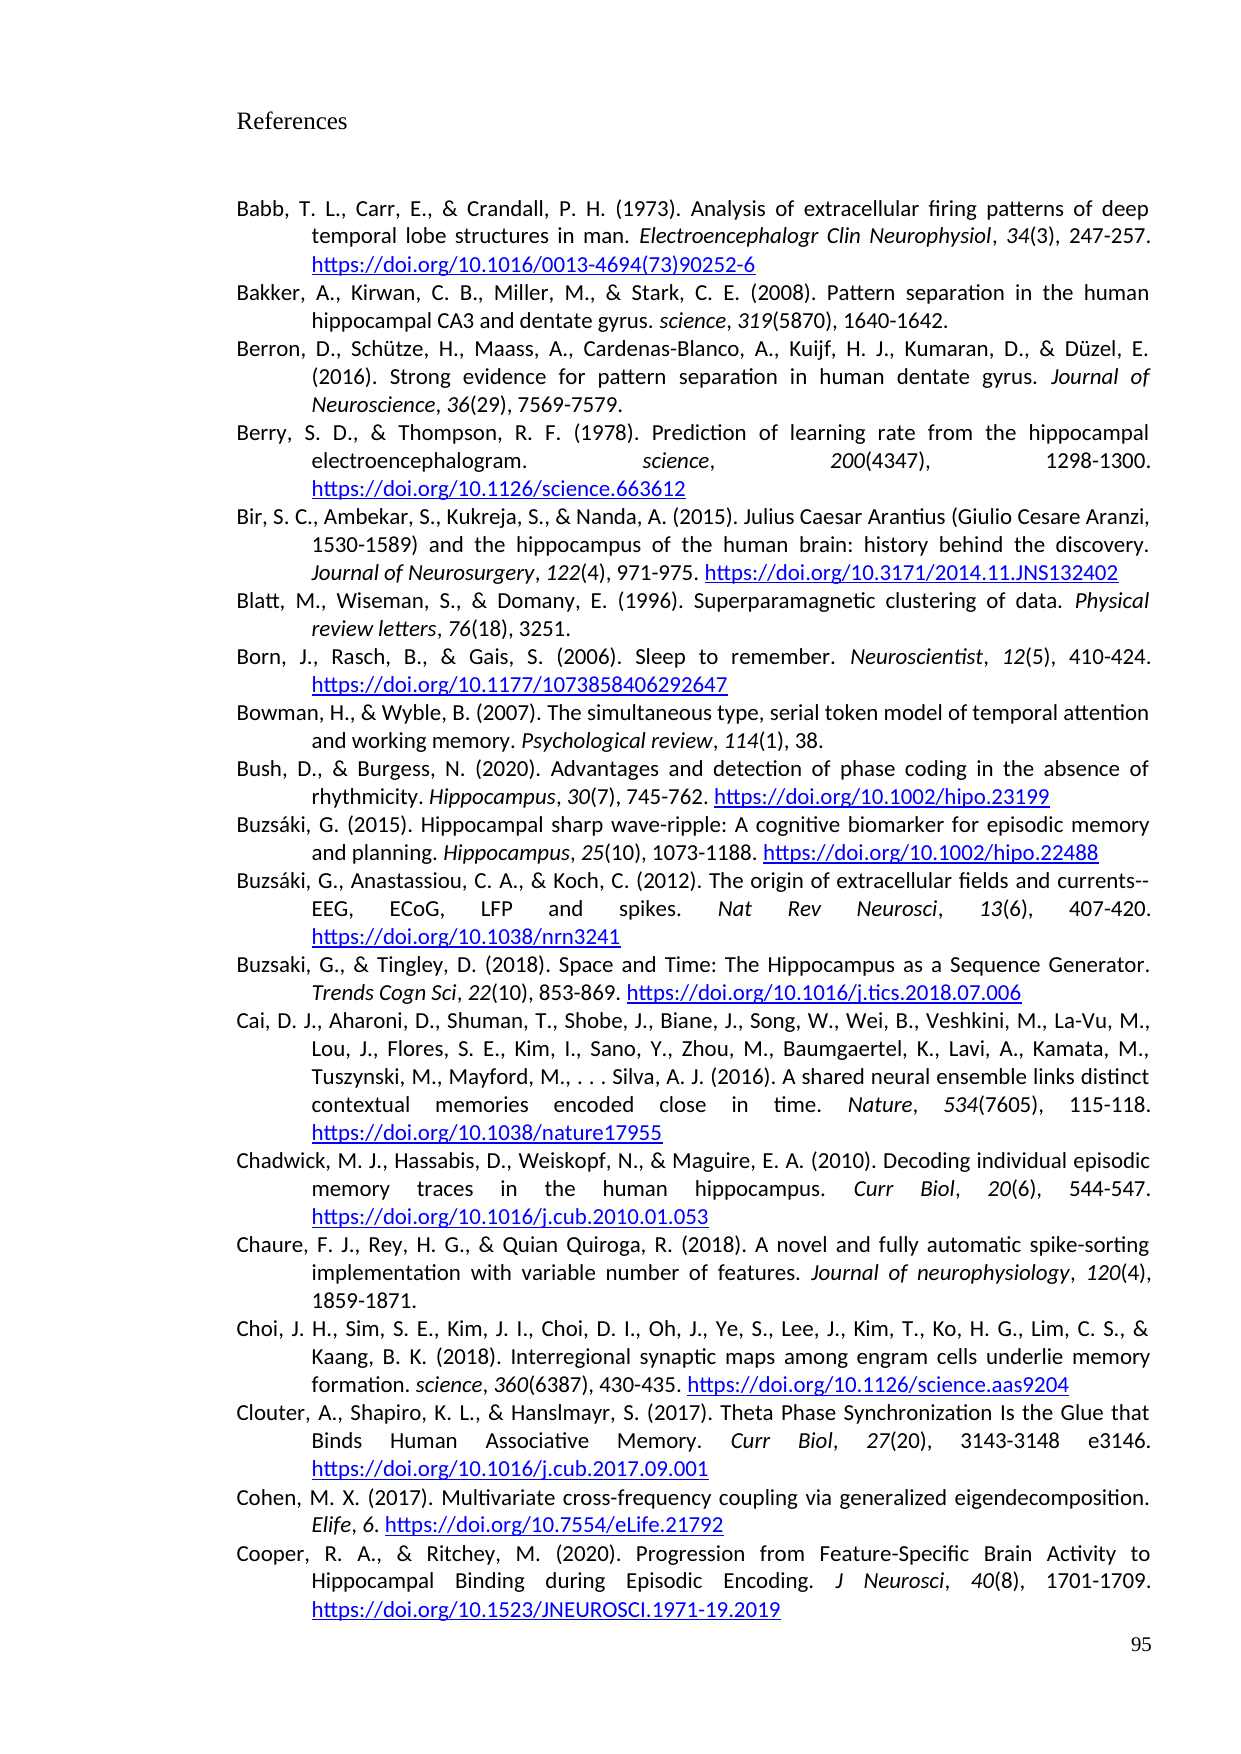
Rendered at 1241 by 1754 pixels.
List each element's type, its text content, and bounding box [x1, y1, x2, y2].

text Berry, S. D., & Thompson, R. F. (1978). Prediction of learning rate from the hippocampal electroencephalogram. science, 200(4347), 1298-1300. https://doi.org/10.1126/science.663612 [236, 418, 1152, 502]
text Berron, D., Schütze, H., Maass, A., Cardenas-Blanco, A., Kuijf, H. J., Kumaran, D., & Düzel, E. (2016). Strong evidence for pattern separation in human dentate gyrus. Journal of Neuroscience, 36(29), 7569-7579. [236, 334, 1152, 418]
text Born, J., Rasch, B., & Gais, S. (2006). Sleep to remember. Neuroscientist, 12(5), 410-424. https://doi.org/10.1177/1073858406292647 [236, 642, 1152, 698]
text Blatt, M., Wiseman, S., & Domany, E. (1996). Superparamagnetic clustering of data. Physical review letters, 76(18), 3251. [236, 586, 1152, 642]
text References [236, 106, 1152, 135]
text Bakker, A., Kirwan, C. B., Miller, M., & Stark, C. E. (2008). Pattern separation in the human hippocampal CA3 and dentate gyrus. science, 319(5870), 1640-1642. [236, 278, 1152, 334]
text Cooper, R. A., & Ritchey, M. (2020). Progression from Feature-Specific Brain Activity to Hippocampal Binding during Episodic Encoding. J Neurosci, 40(8), 1701-1709. https://doi.org/10.1523/JNEUROSCI.1971-19.2019 [236, 1539, 1152, 1623]
text Bowman, H., & Wyble, B. (2007). The simultaneous type, serial token model of temporal attention and working memory. Psychological review, 114(1), 38. [236, 698, 1152, 754]
text Chadwick, M. J., Hassabis, D., Weiskopf, N., & Maguire, E. A. (2010). Decoding individual episodic memory traces in the human hippocampus. Curr Biol, 20(6), 544-547. https://doi.org/10.1016/j.cub.2010.01.053 [236, 1146, 1152, 1230]
text Chaure, F. J., Rey, H. G., & Quian Quiroga, R. (2018). A novel and fully automatic spike-sorting implementation with variable number of features. Journal of neurophysiology, 120(4), 1859-1871. [236, 1230, 1152, 1314]
text Buzsaki, G., & Tingley, D. (2018). Space and Time: The Hippocampus as a Sequence Generator. Trends Cogn Sci, 22(10), 853-869. https://doi.org/10.1016/j.tics.2018.07.006 [236, 950, 1152, 1006]
text Cohen, M. X. (2017). Multivariate cross-frequency coupling via generalized eigendecomposition. Elife, 6. https://doi.org/10.7554/eLife.21792 [236, 1483, 1152, 1539]
text Babb, T. L., Carr, E., & Crandall, P. H. (1973). Analysis of extracellular firing patterns of deep temporal lobe structures in man. Electroencephalogr Clin Neurophysiol, 34(3), 247-257. https://doi.org/10.1016/0013-4694(73)90252-6 [236, 193, 1152, 278]
text Bush, D., & Burgess, N. (2020). Advantages and detection of phase coding in the absence of rhythmicity. Hippocampus, 30(7), 745-762. https://doi.org/10.1002/hipo.23199 [236, 754, 1152, 810]
text Buzsáki, G., Anastassiou, C. A., & Koch, C. (2012). The origin of extracellular fields and currents--EEG, ECoG, LFP and spikes. Nat Rev Neurosci, 13(6), 407-420. https://doi.org/10.1038/nrn3241 [236, 866, 1152, 950]
text Choi, J. H., Sim, S. E., Kim, J. I., Choi, D. I., Oh, J., Ye, S., Lee, J., Kim, T., Ko, H. G., Lim, C. S., & Kaang, B. K. (2018). Interregional synaptic maps among engram cells underlie memory formation. science, 360(6387), 430-435. https://doi.org/10.1126/science.aas9204 [236, 1314, 1152, 1398]
text Bir, S. C., Ambekar, S., Kukreja, S., & Nanda, A. (2015). Julius Caesar Arantius (Giulio Cesare Aranzi, 1530-1589) and the hippocampus of the human brain: history behind the discovery. Journal of Neurosurgery, 122(4), 971-975. https://doi.org/10.3171/2014.11.JNS132402 [236, 502, 1152, 586]
text Cai, D. J., Aharoni, D., Shuman, T., Shobe, J., Biane, J., Song, W., Wei, B., Veshkini, M., La-Vu, M., Lou, J., Flores, S. E., Kim, I., Sano, Y., Zhou, M., Baumgaertel, K., Lavi, A., Kamata, M., Tuszynski, M., Mayford, M., . . . Silva, A. J. (2016). A shared neural ensemble links distinct contextual memories encoded close in time. Nature, 534(7605), 115-118. https://doi.org/10.1038/nature17955 [236, 1006, 1152, 1146]
text Clouter, A., Shapiro, K. L., & Hanslmayr, S. (2017). Theta Phase Synchronization Is the Glue that Binds Human Associative Memory. Curr Biol, 27(20), 3143-3148 e3146. https://doi.org/10.1016/j.cub.2017.09.001 [236, 1398, 1152, 1483]
text Buzsáki, G. (2015). Hippocampal sharp wave-ripple: A cognitive biomarker for episodic memory and planning. Hippocampus, 25(10), 1073-1188. https://doi.org/10.1002/hipo.22488 [236, 810, 1152, 866]
